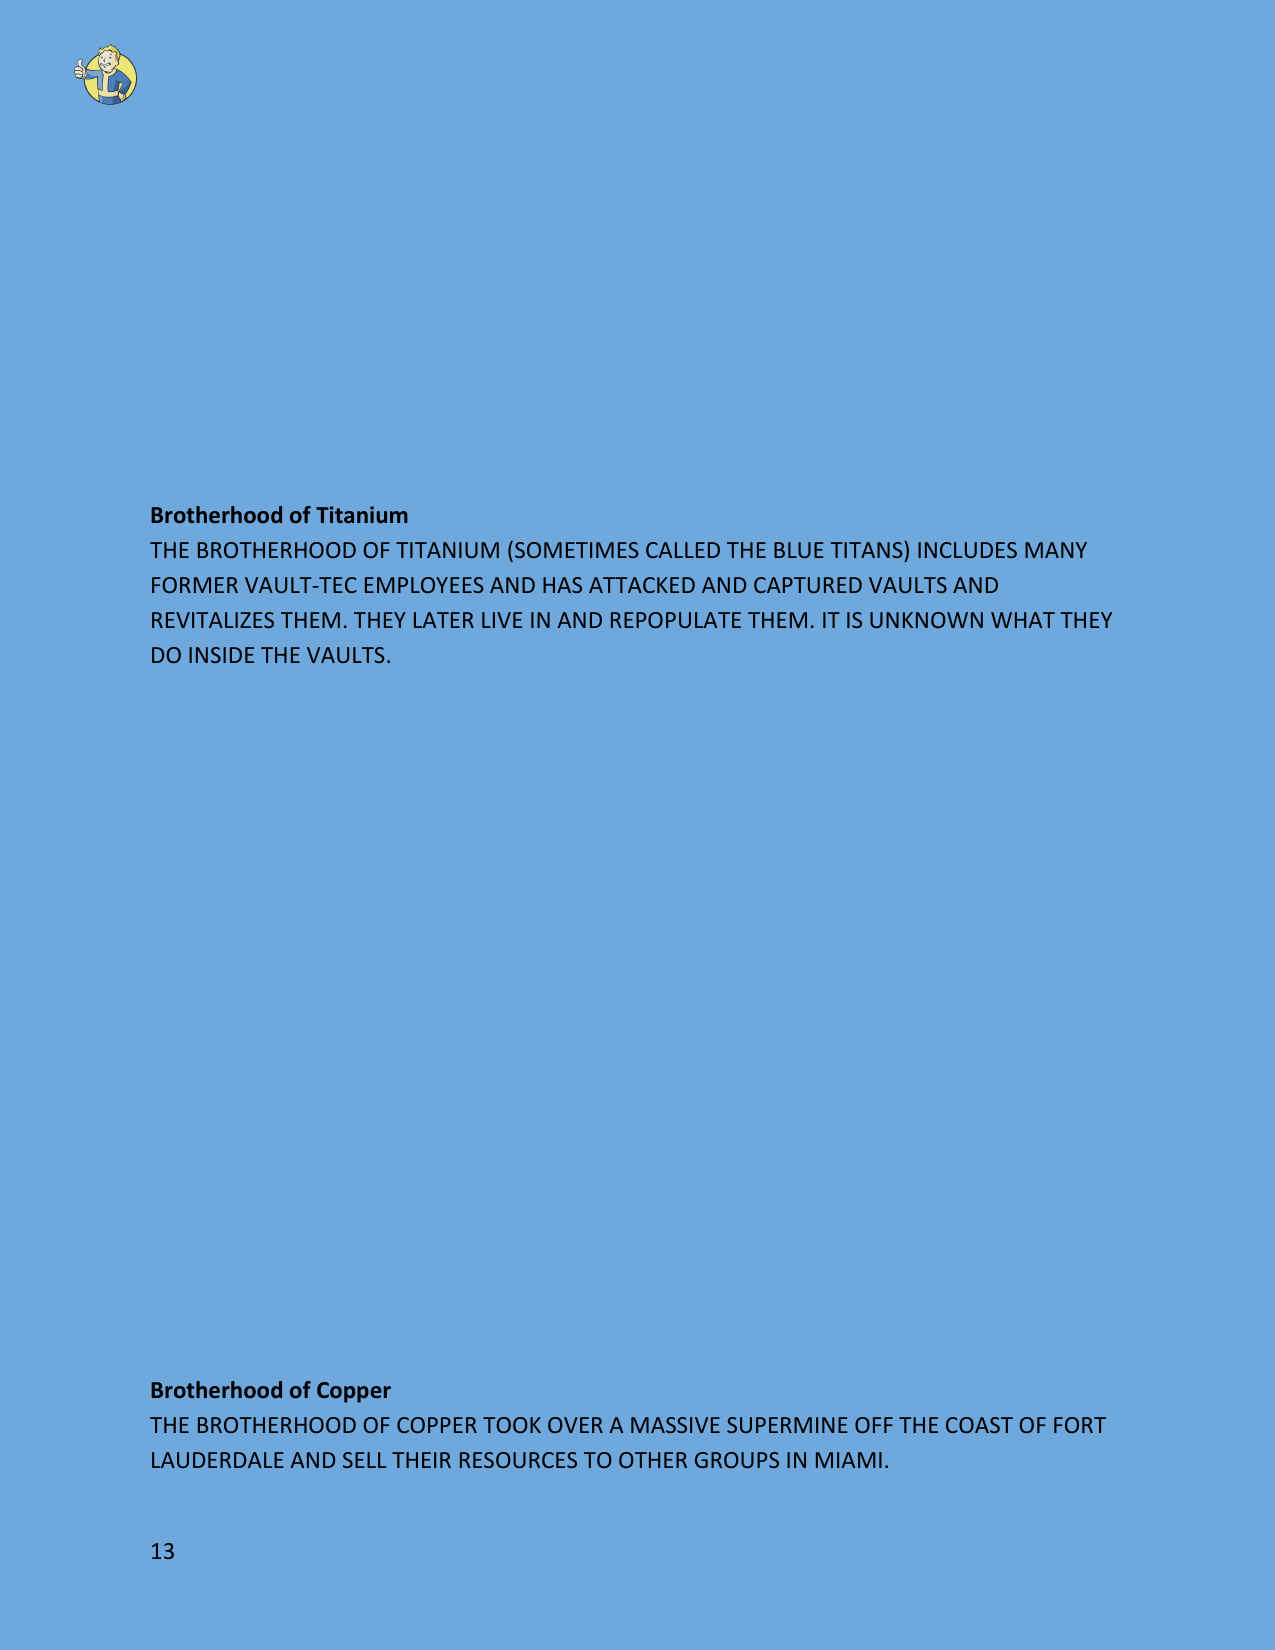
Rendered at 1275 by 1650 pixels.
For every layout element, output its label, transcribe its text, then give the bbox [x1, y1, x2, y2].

text THE BROTHERHOOD OF COPPER TOOK OVER A MASSIVE SUPERMINE OFF THE COAST OF FORT LAUDERDALE AND SELL THEIR RESOURCES TO OTHER GROUPS IN MIAMI. [150, 1410, 1125, 1476]
picture [60, 40, 151, 109]
subtitle Brotherhood of Titanium [150, 500, 1125, 531]
subtitle Brotherhood of Copper [150, 1375, 1125, 1406]
text THE BROTHERHOOD OF TITANIUM (SOMETIMES CALLED THE BLUE TITANS) INCLUDES MANY FORMER VAULT-TEC EMPLOYEES AND HAS ATTACKED AND CAPTURED VAULTS AND REVITALIZES THEM. THEY LATER LIVE IN AND REPOPULATE THEM. IT IS UNKNOWN WHAT THEY DO INSIDE THE VAULTS. [150, 535, 1125, 671]
